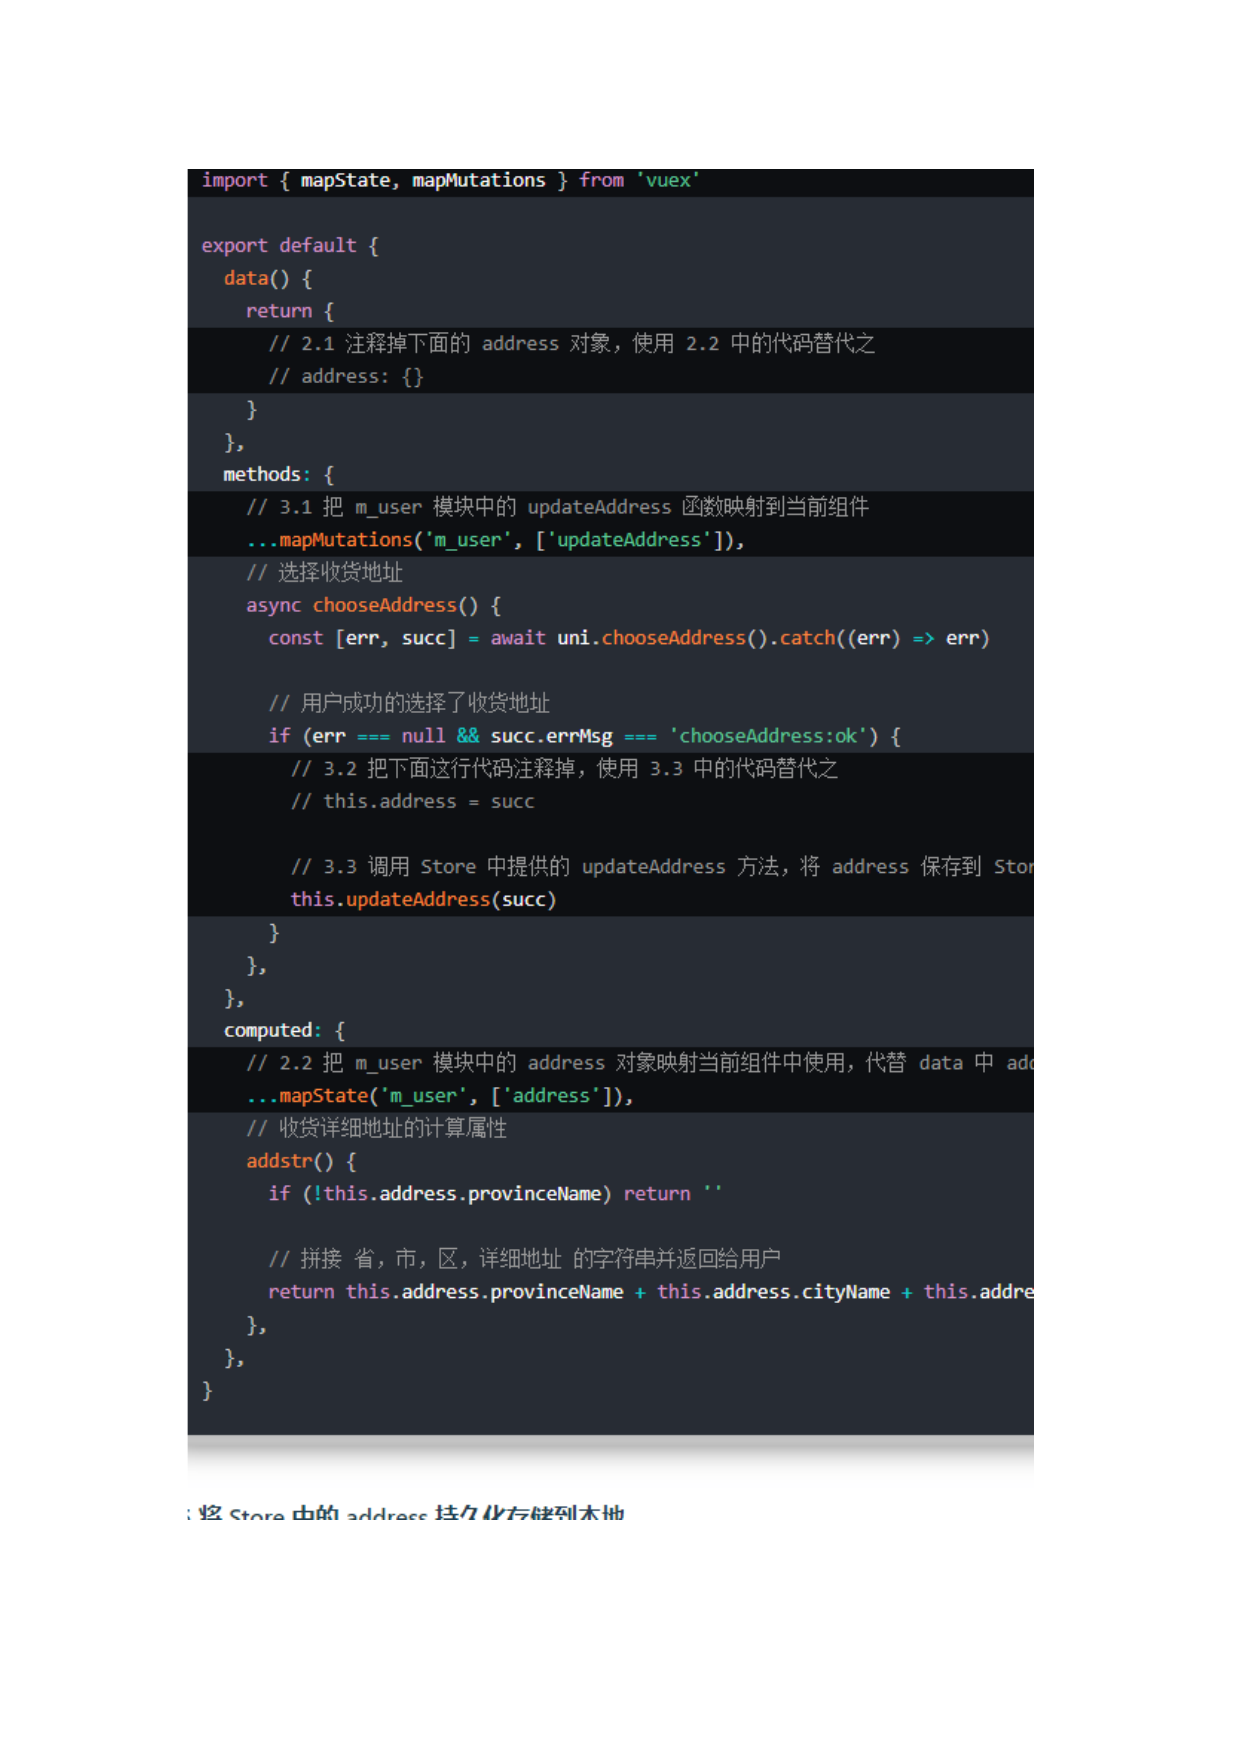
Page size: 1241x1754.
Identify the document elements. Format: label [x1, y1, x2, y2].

picture [187, 169, 1034, 1520]
